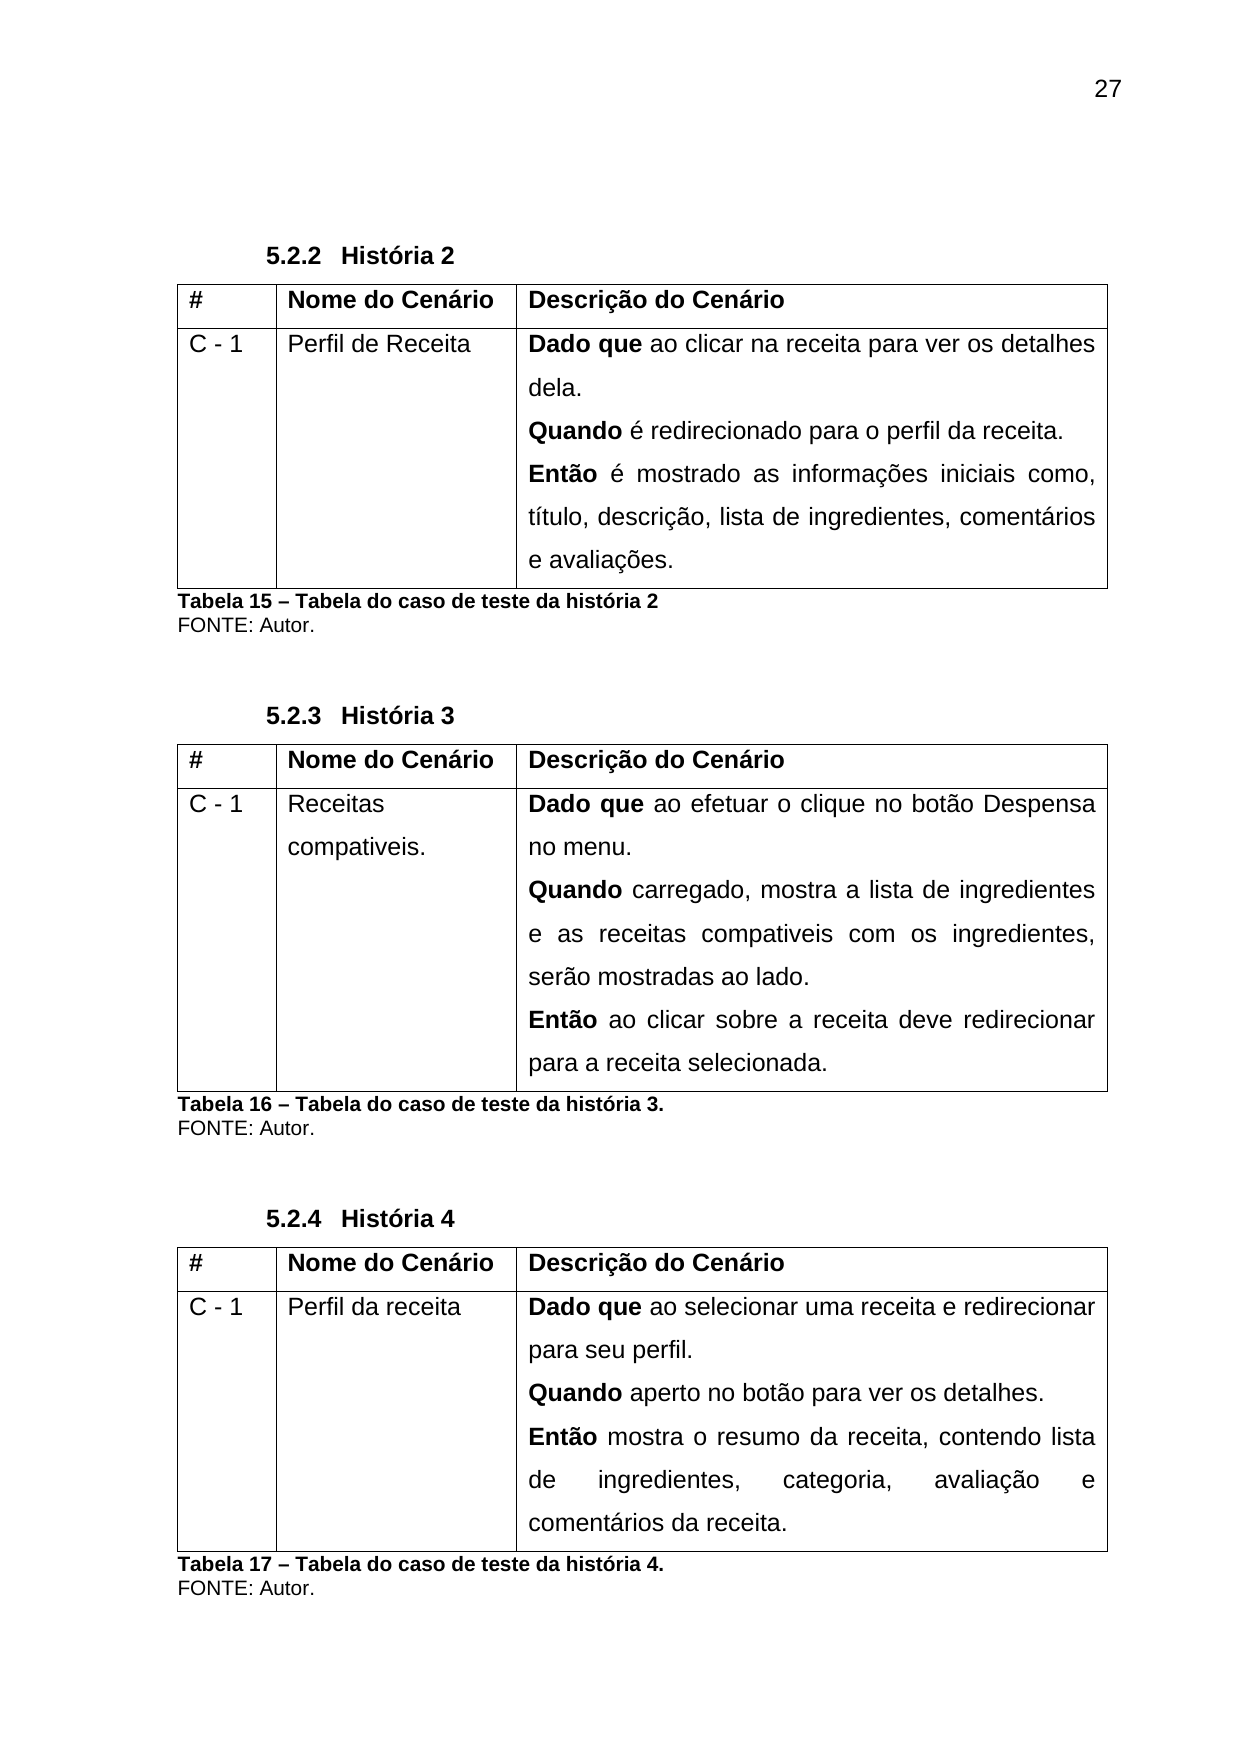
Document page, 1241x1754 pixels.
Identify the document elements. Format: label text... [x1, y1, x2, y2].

table_cell C - 1 [178, 1292, 276, 1551]
table_header # [178, 745, 276, 788]
table_cell C - 1 [178, 789, 276, 1091]
subtitle História 4 [266, 1204, 1122, 1233]
text Tabela 16 – Tabela do caso de teste da história 3. [177, 1092, 1122, 1116]
table_cell Receitas compativeis. [277, 789, 516, 1091]
text Tabela 15 – Tabela do caso de teste da história 2 [177, 589, 1122, 613]
subtitle História 2 [266, 241, 1122, 270]
table_cell Perfil da receita [277, 1292, 516, 1551]
table_header Nome do Cenário [277, 745, 516, 788]
table_header Descrição do Cenário [517, 285, 1107, 328]
table_cell Dado que ao clicar na receita para ver os detalhes dela. Quando é redirecionado para o perfil da receita. Então é mostrado as informações iniciais como, título, descrição, lista de ingredientes, comentários e avaliações. [517, 329, 1107, 588]
text FONTE: Autor. [177, 1116, 1122, 1140]
table_cell C - 1 [178, 329, 276, 588]
table_header # [178, 285, 276, 328]
table_cell Dado que ao efetuar o clique no botão Despensa no menu. Quando carregado, mostra a lista de ingredientes e as receitas compativeis com os ingredientes, serão mostradas ao lado. Então ao clicar sobre a receita deve redirecionar para a receita selecionada. [517, 789, 1107, 1091]
text FONTE: Autor. [177, 1576, 1122, 1600]
table_header Descrição do Cenário [517, 1248, 1107, 1291]
text Tabela 17 – Tabela do caso de teste da história 4. [177, 1552, 1122, 1576]
text FONTE: Autor. [177, 613, 1122, 637]
table_header # [178, 1248, 276, 1291]
table_header Nome do Cenário [277, 1248, 516, 1291]
table_cell Perfil de Receita [277, 329, 516, 588]
subtitle História 3 [266, 701, 1122, 730]
table_header Nome do Cenário [277, 285, 516, 328]
table_cell Dado que ao selecionar uma receita e redirecionar para seu perfil. Quando aperto no botão para ver os detalhes. Então mostra o resumo da receita, contendo lista de ingredientes, categoria, avaliação e comentários da receita. [517, 1292, 1107, 1551]
table_header Descrição do Cenário [517, 745, 1107, 788]
